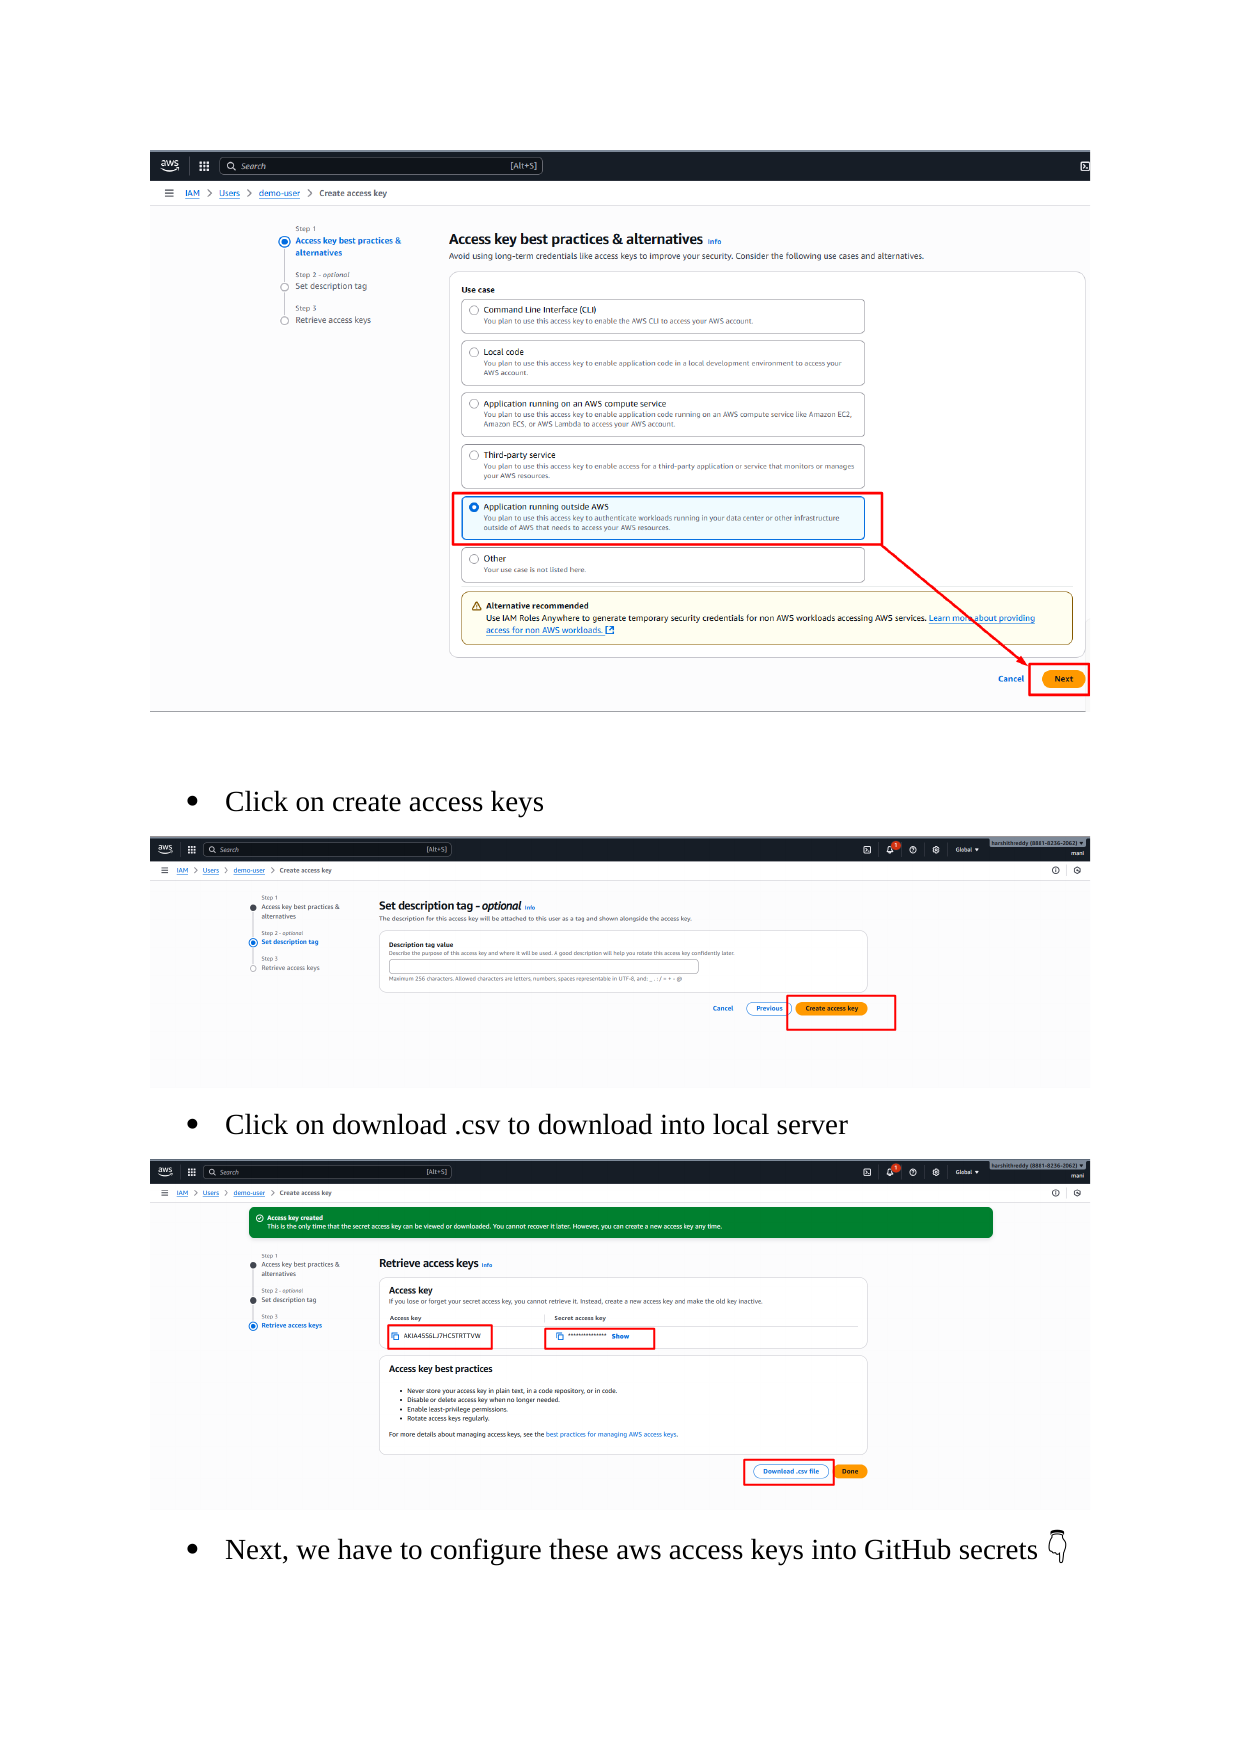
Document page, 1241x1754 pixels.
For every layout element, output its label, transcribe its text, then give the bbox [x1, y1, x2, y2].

picture [150, 836, 1091, 1088]
picture [150, 150, 1091, 712]
picture [150, 1159, 1091, 1510]
list Click on create access keys [187, 784, 1090, 817]
list Next, we have to configure these aws access keys into GitHub secrets [187, 1528, 1090, 1568]
list Click on download .csv to download into local server [187, 1107, 1090, 1141]
